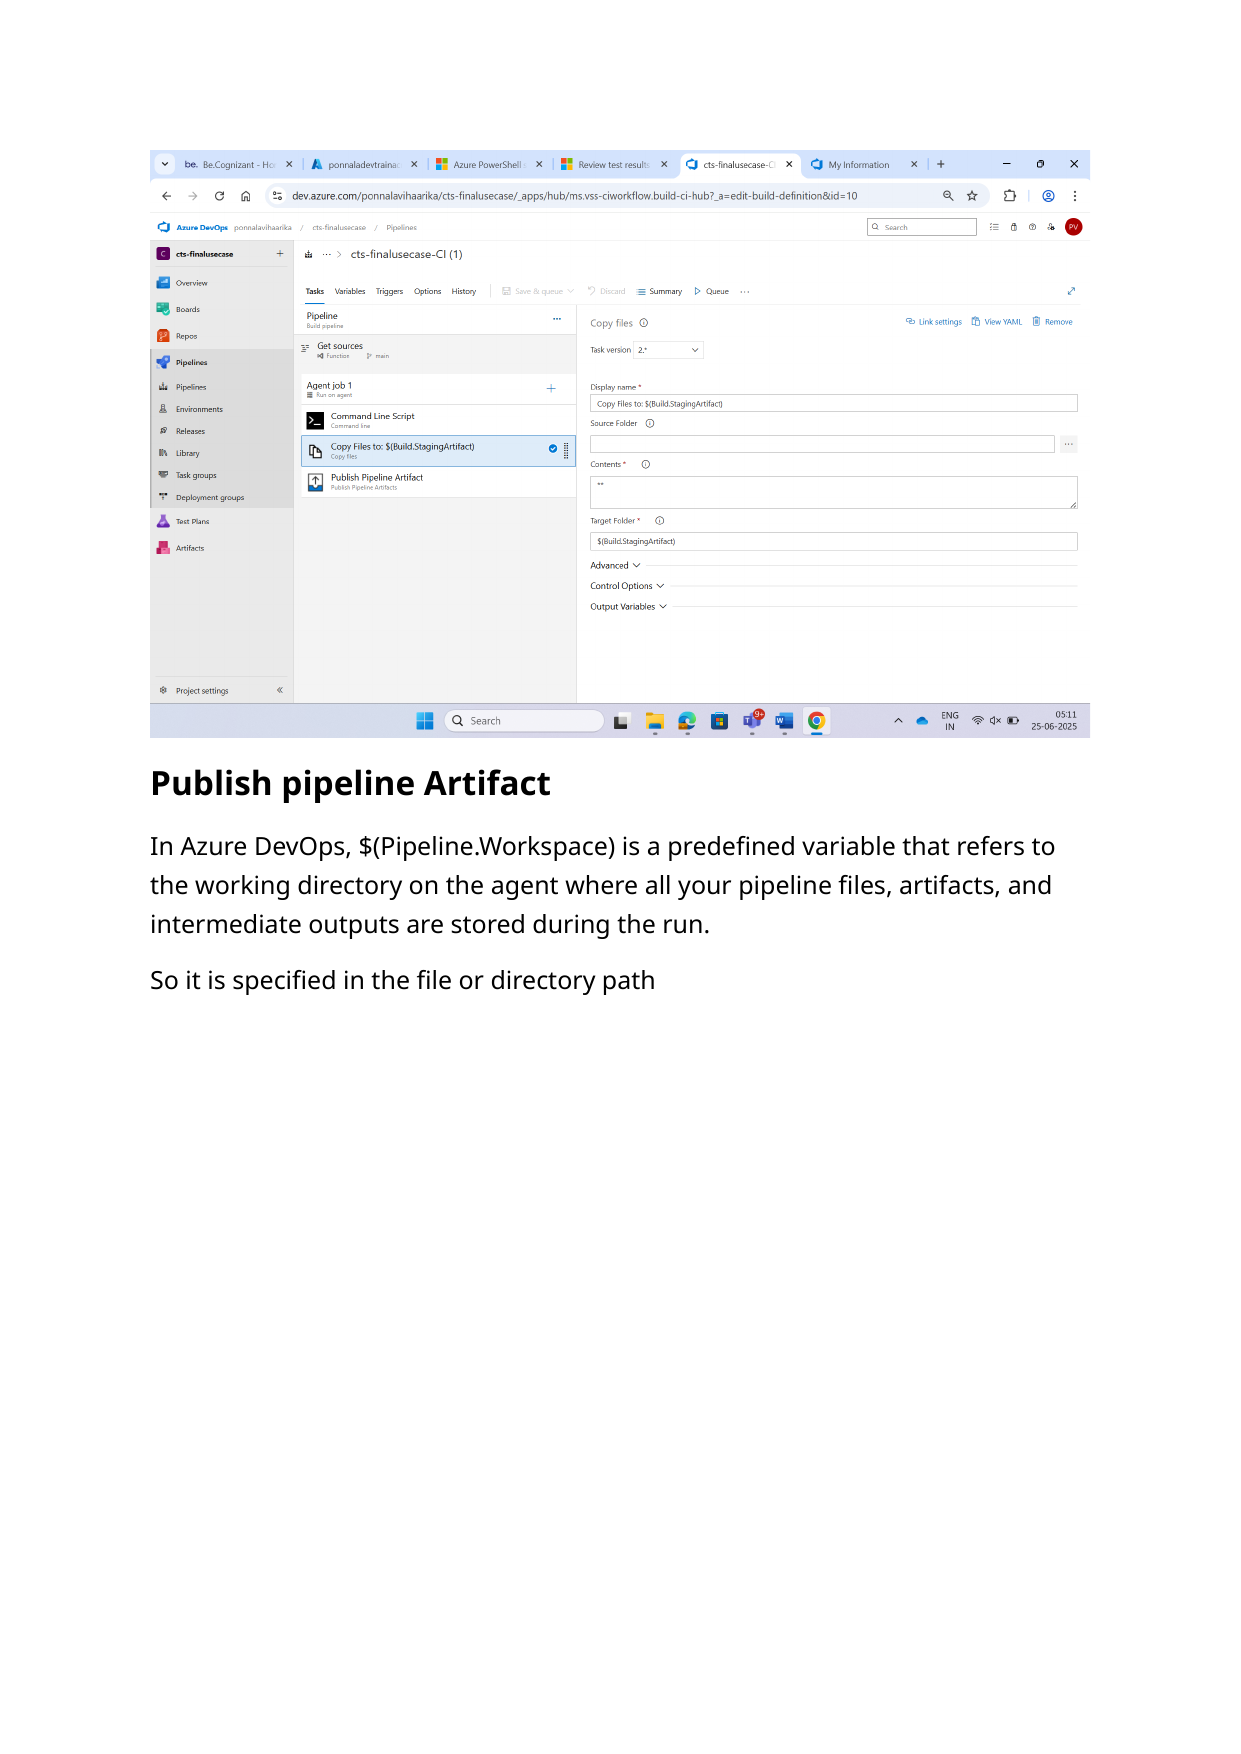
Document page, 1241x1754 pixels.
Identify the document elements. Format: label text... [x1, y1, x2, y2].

text In Azure DevOps, $(Pipeline.Workspace) is a predefined variable that refers to the working directory on the agent where all your pipeline files, artifacts, and intermediate outputs are stored during the run. [150, 828, 1090, 941]
picture [150, 150, 1091, 738]
text So it is specified in the file or directory path [150, 962, 1090, 996]
text Publish pipeline Artifact [150, 759, 1090, 805]
